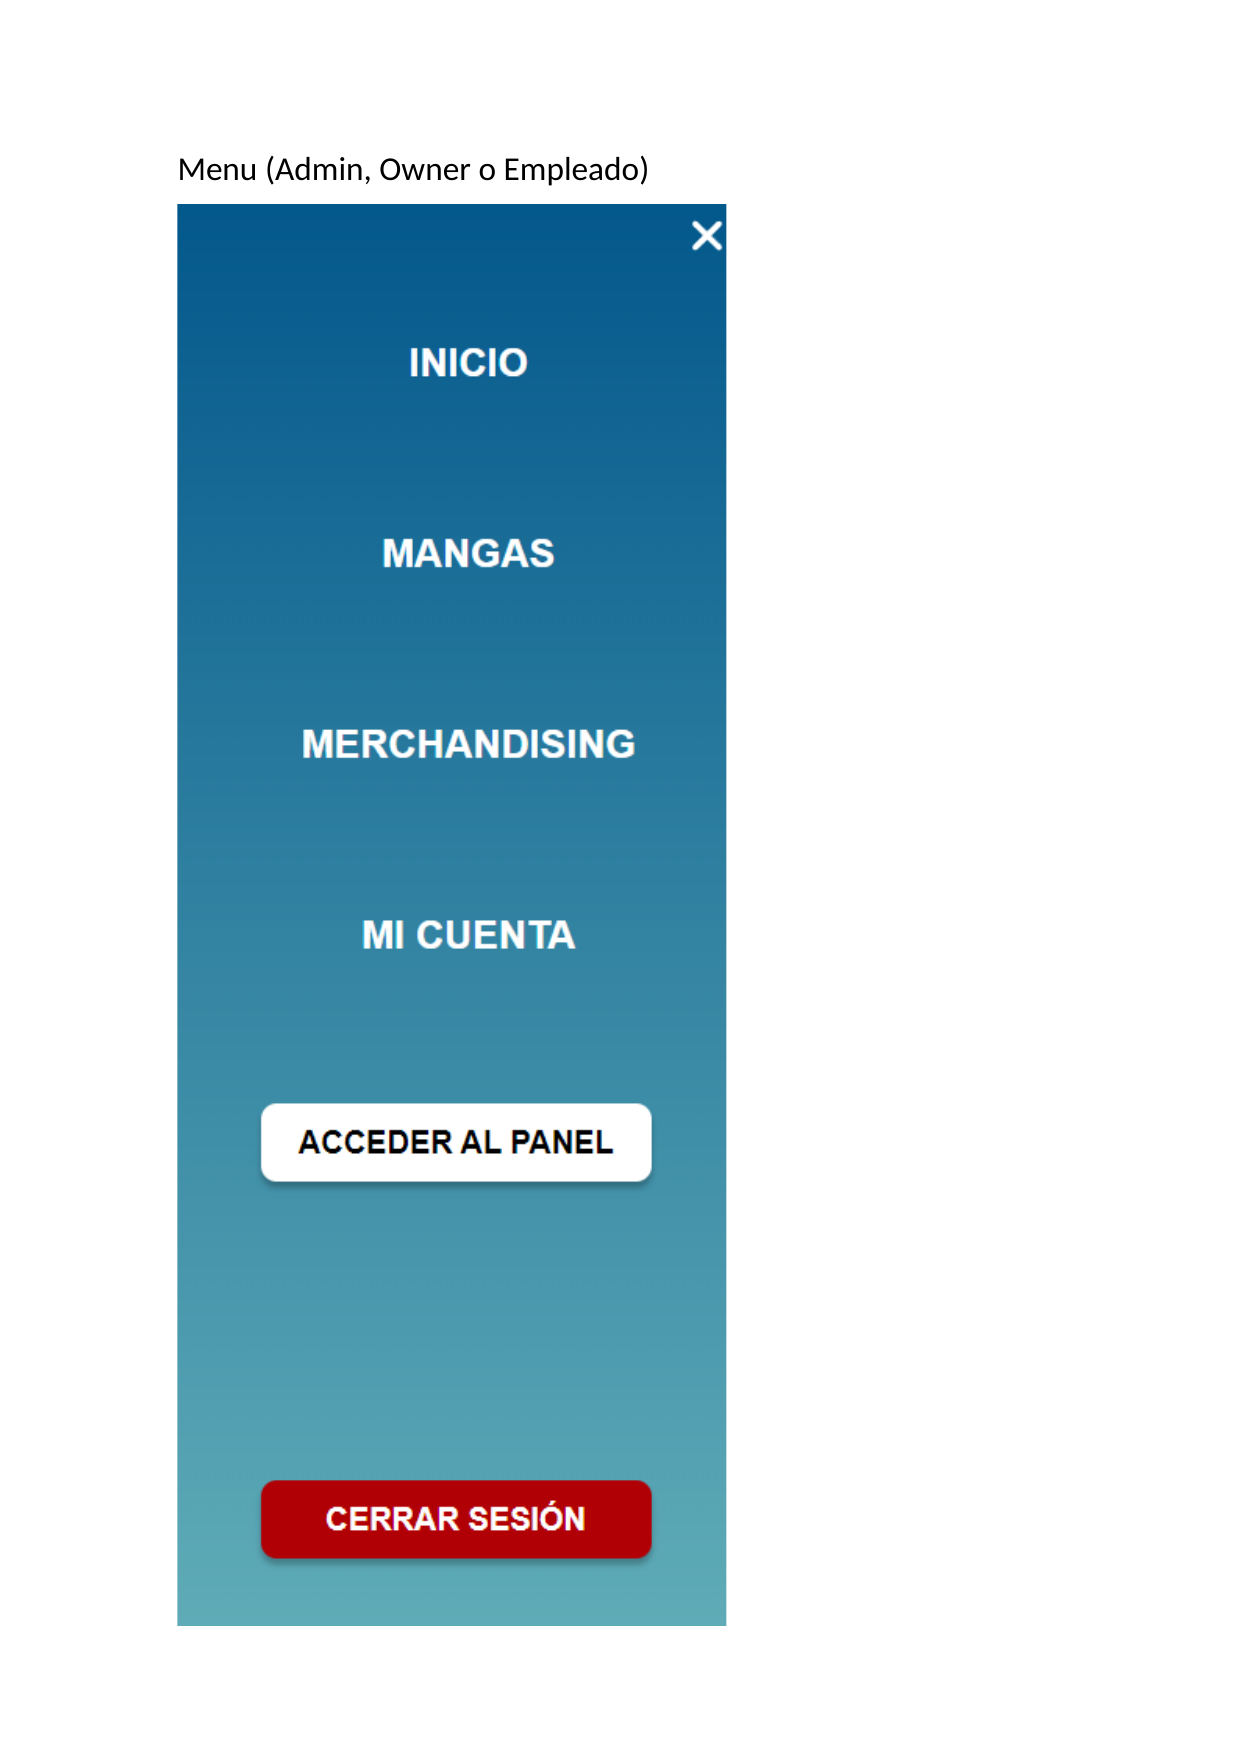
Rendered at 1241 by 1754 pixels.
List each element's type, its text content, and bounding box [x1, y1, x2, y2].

text Menu (Admin, Owner o Empleado) [177, 148, 1063, 188]
picture [177, 204, 727, 1626]
